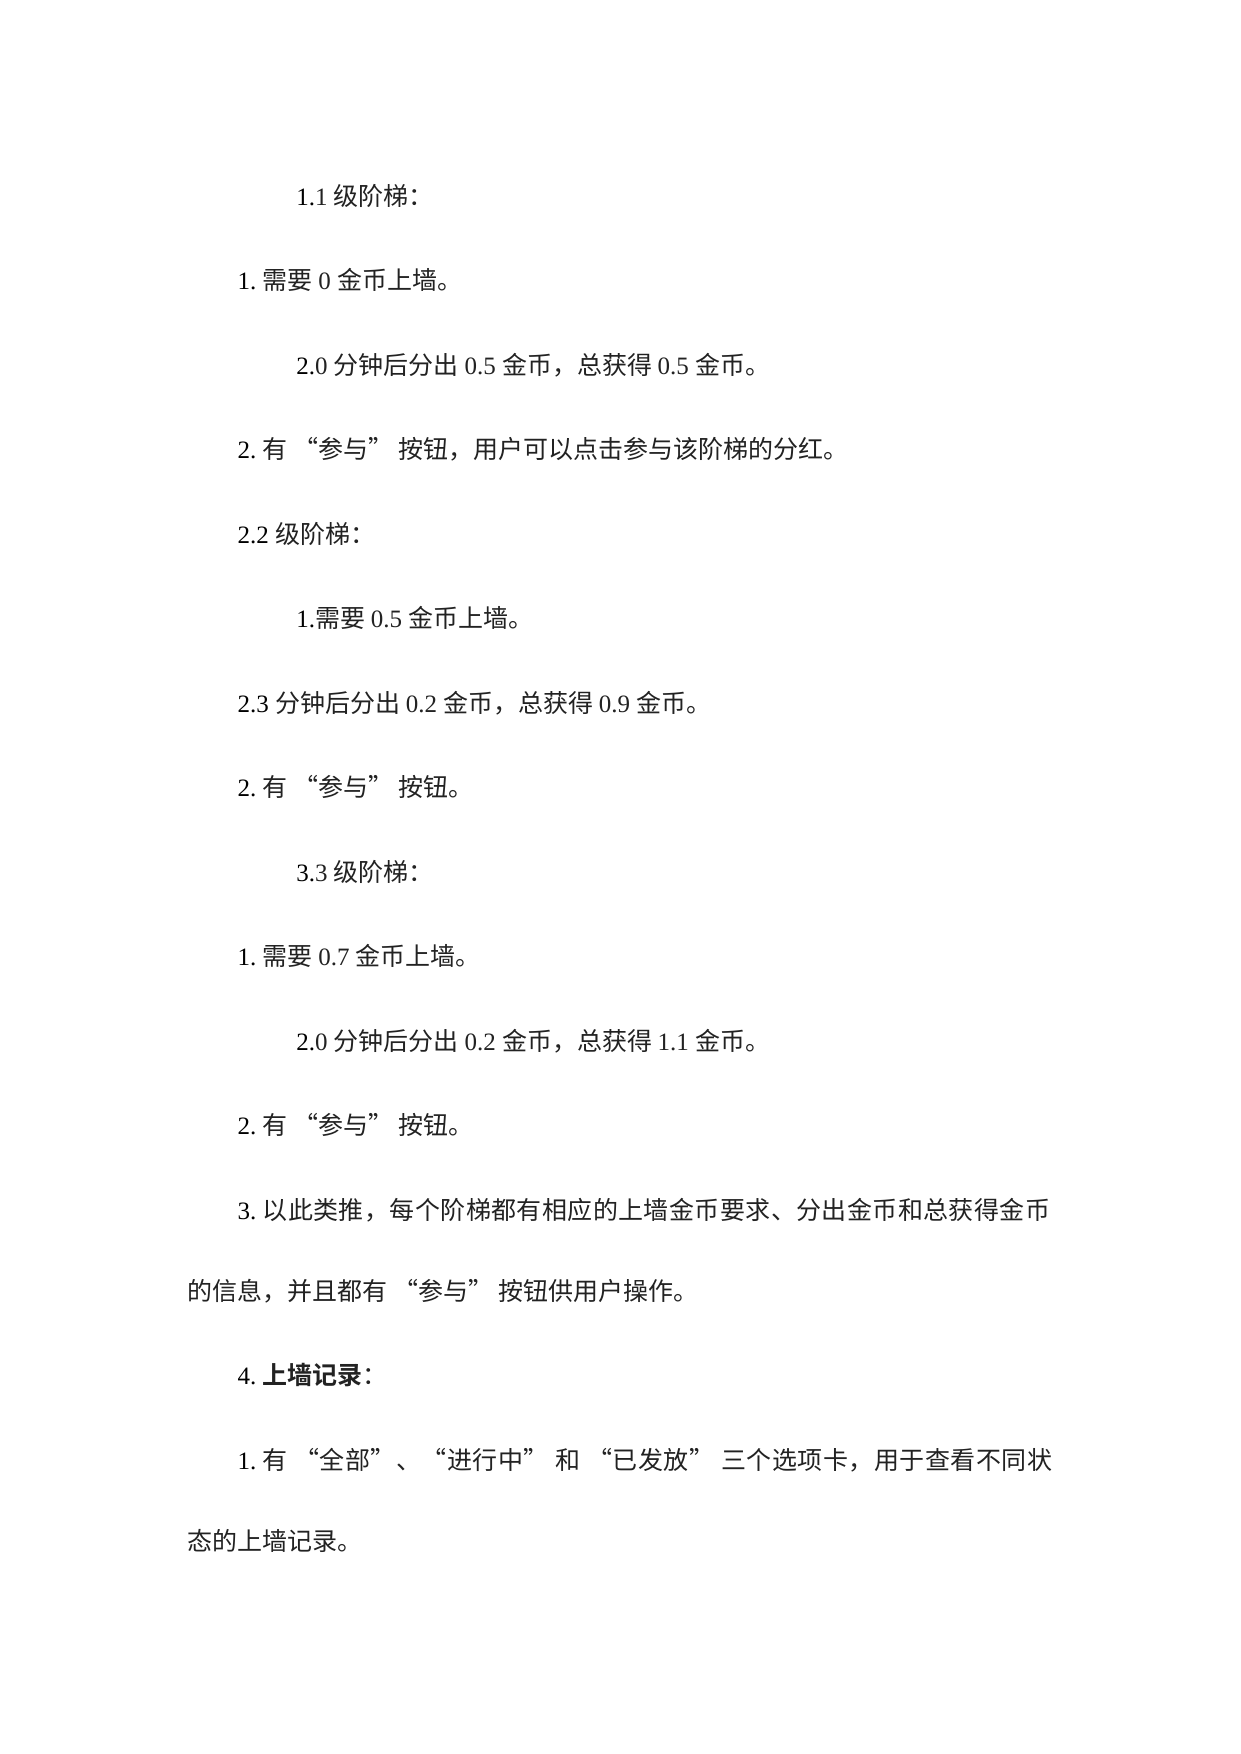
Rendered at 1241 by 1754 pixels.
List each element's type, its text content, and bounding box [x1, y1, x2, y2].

text 2.0 分钟后分出 0.5 金币，总获得 0.5 金币。 [187, 331, 1053, 396]
list 有 “全部”、“进行中” 和 “已发放” 三个选项卡，用于查看不同状态的上墙记录。 [187, 1426, 1053, 1572]
text 1.需要 0.5 金币上墙。 [187, 584, 1053, 649]
list 有 “参与” 按钮。 [187, 1091, 1053, 1156]
list 需要 0 金币上墙。 [187, 246, 1053, 311]
text 1.1 级阶梯： [187, 162, 1053, 227]
list 有 “参与” 按钮。 [187, 753, 1053, 818]
list 级阶梯： [187, 500, 1053, 565]
list 以此类推，每个阶梯都有相应的上墙金币要求、分出金币和总获得金币的信息，并且都有 “参与” 按钮供用户操作。 [187, 1176, 1053, 1322]
list 有 “参与” 按钮，用户可以点击参与该阶梯的分红。 [187, 415, 1053, 480]
list 需要 0.7 金币上墙。 [187, 922, 1053, 987]
list 上墙记录： [187, 1341, 1053, 1406]
list 分钟后分出 0.2 金币，总获得 0.9 金币。 [187, 669, 1053, 734]
text 3.3 级阶梯： [187, 838, 1053, 903]
text 2.0 分钟后分出 0.2 金币，总获得 1.1 金币。 [187, 1007, 1053, 1072]
